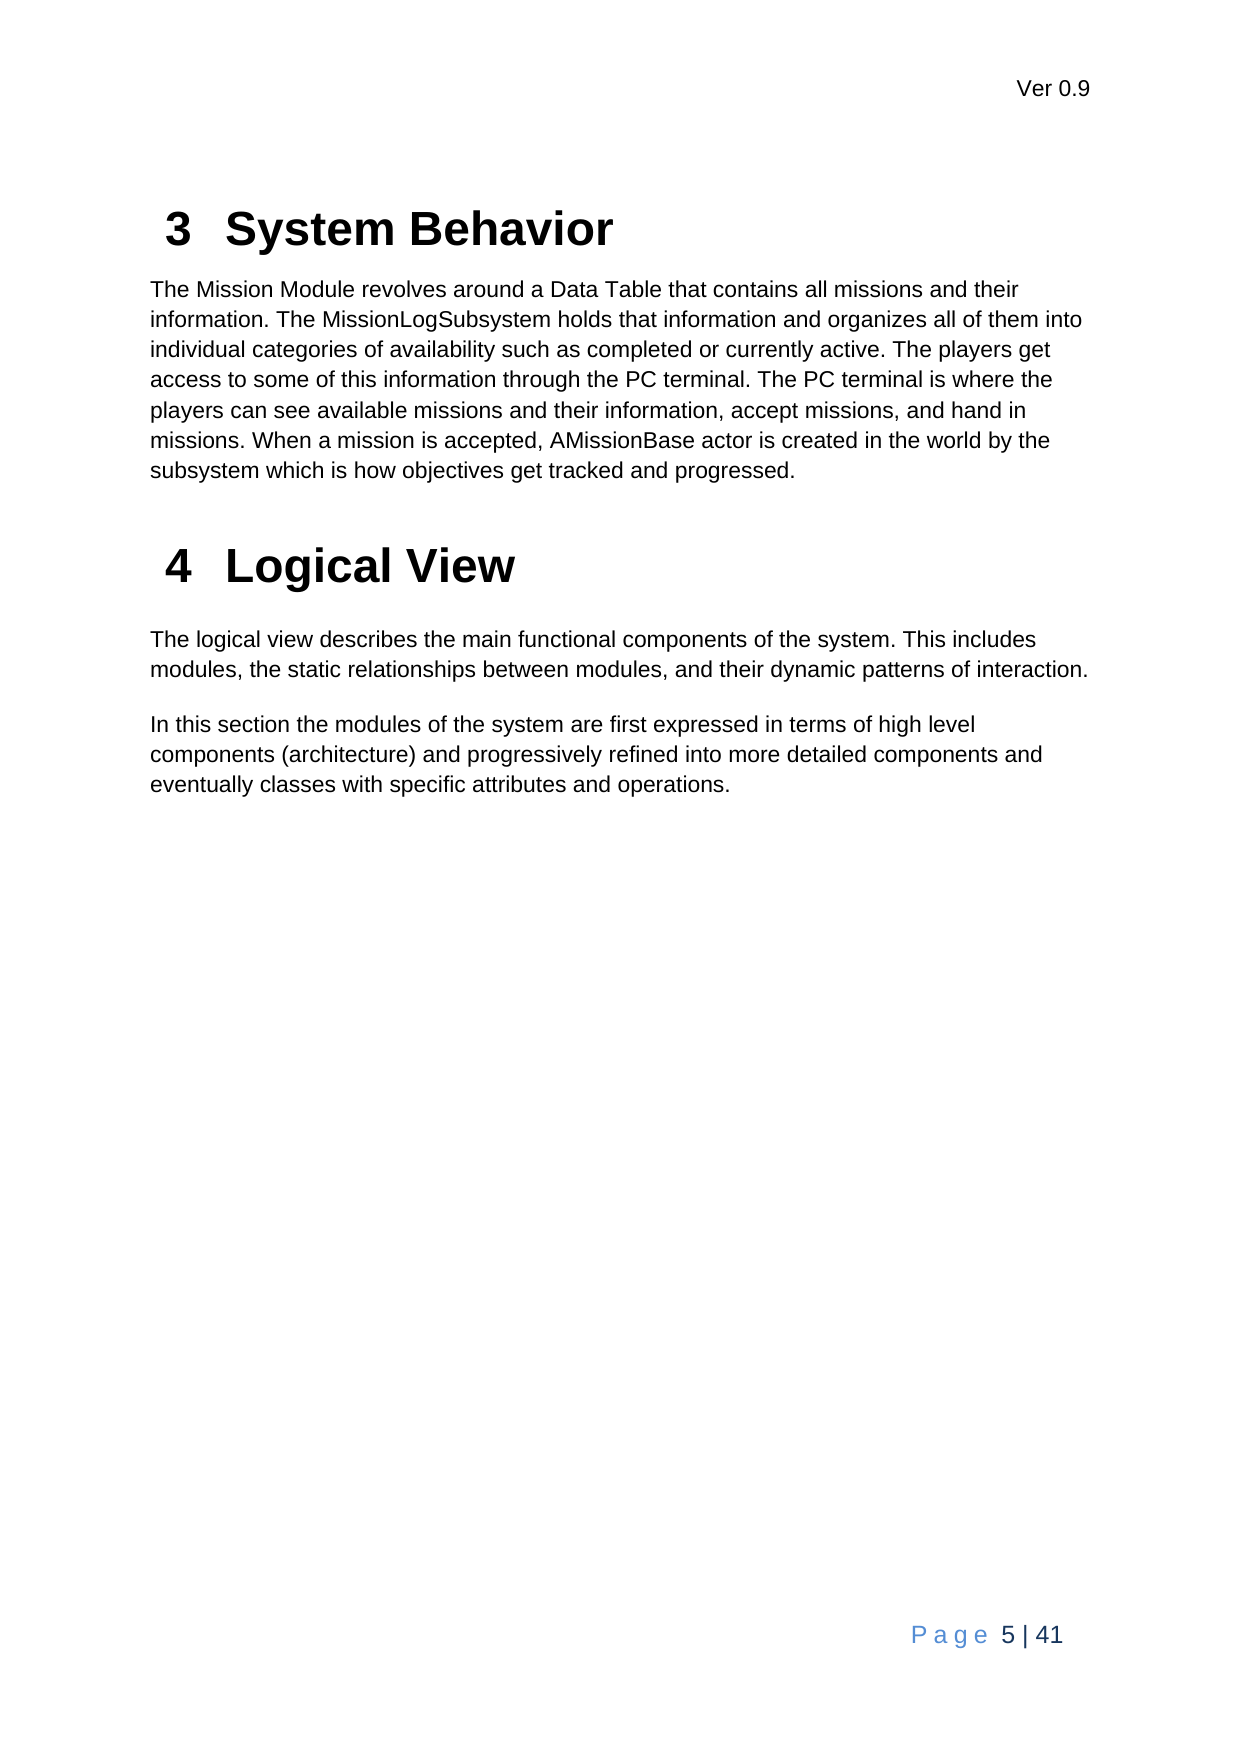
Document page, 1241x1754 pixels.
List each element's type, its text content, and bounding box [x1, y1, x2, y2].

subtitle 3 System Behavior [150, 200, 1090, 255]
text The Mission Module revolves around a Data Table that contains all missions and their information. The MissionLogSubsystem holds that information and organizes all of them into individual categories of availability such as completed or currently active. The players get access to some of this information through the PC terminal. The PC terminal is where the players can see available missions and their information, accept missions, and hand in missions. When a mission is accepted, AMissionBase actor is created in the world by the subsystem which is how objectives get tracked and progressed. [150, 276, 1090, 483]
text In this section the modules of the system are first expressed in terms of high level components (architecture) and progressively refined into more detailed components and eventually classes with specific attributes and operations. [150, 711, 1090, 798]
text The logical view describes the main functional components of the system. This includes modules, the static relationships between modules, and their dynamic patterns of interaction. [150, 626, 1090, 682]
subtitle 4 Logical View [150, 537, 1090, 592]
